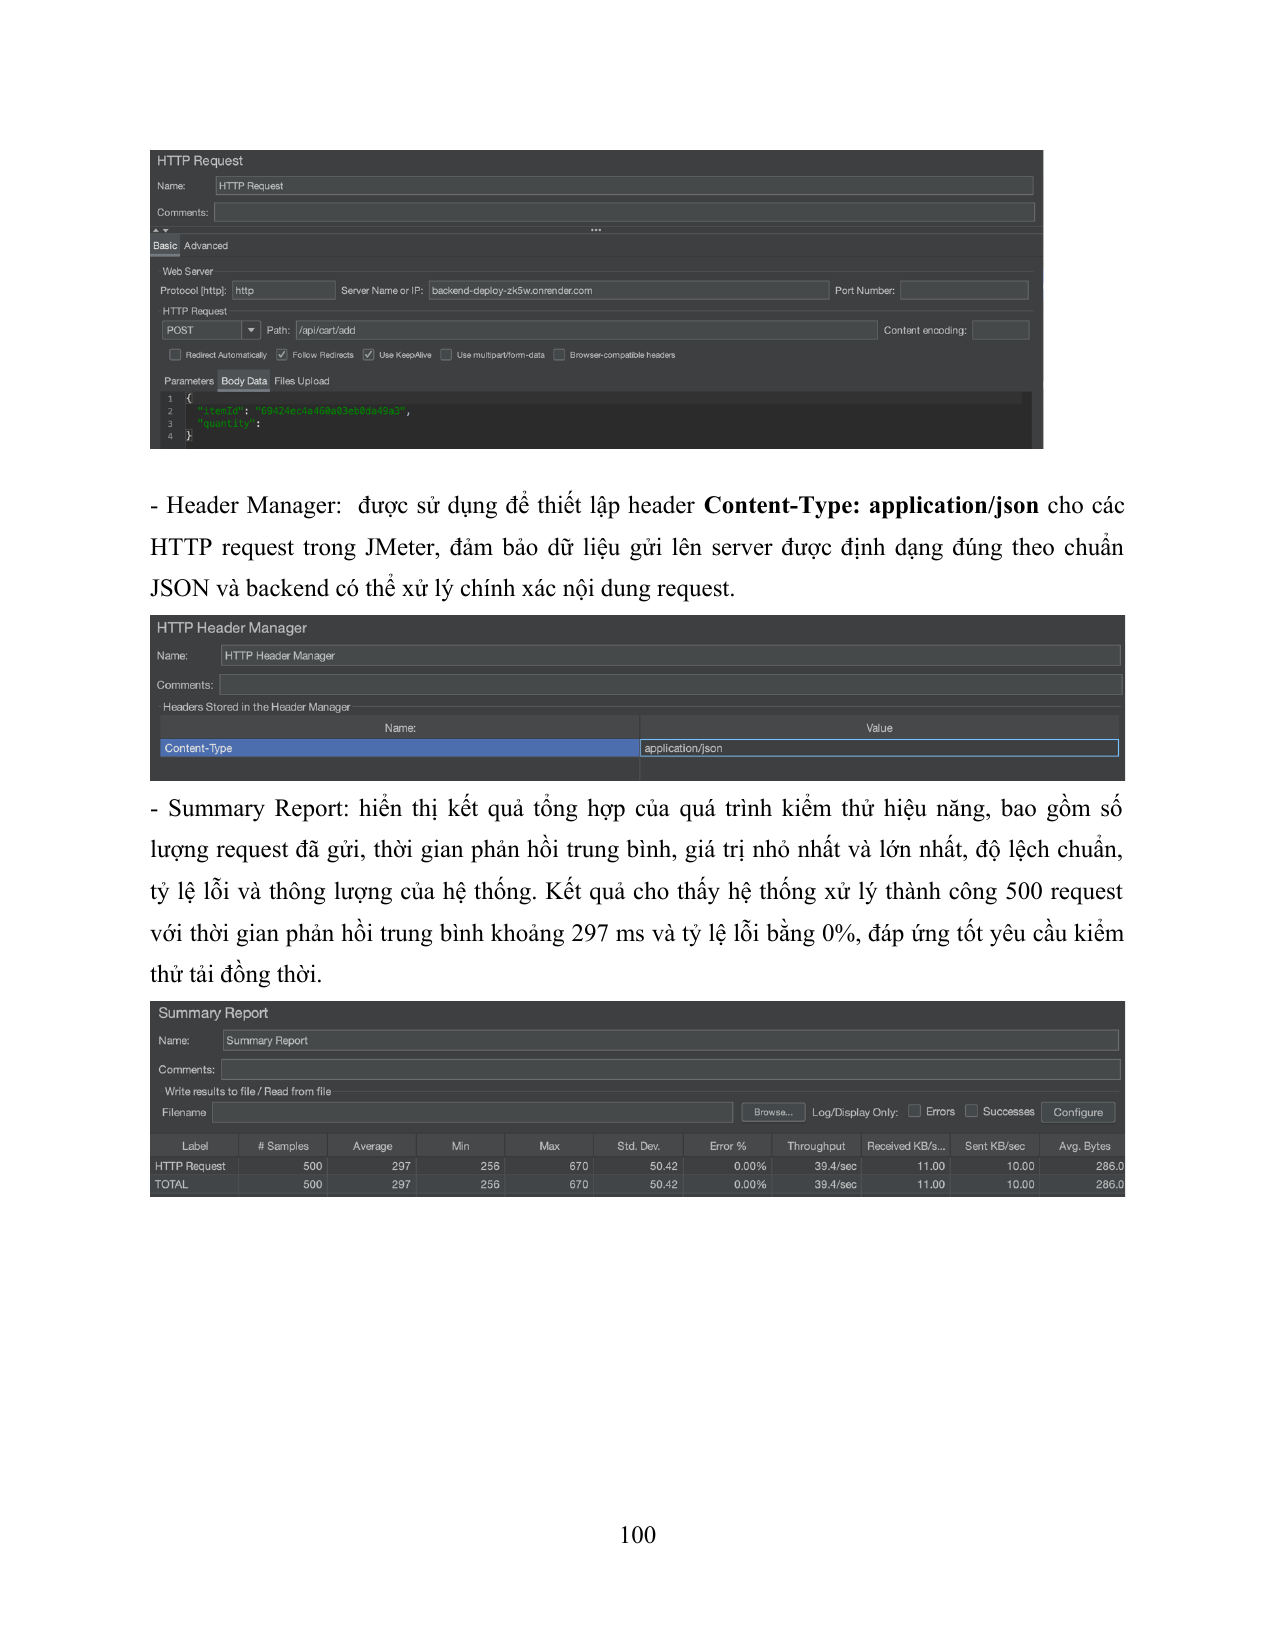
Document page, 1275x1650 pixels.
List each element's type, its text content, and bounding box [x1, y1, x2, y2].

picture [150, 150, 1044, 449]
text - Header Manager: được sử dụng để thiết lập header Content-Type: application/json cho các HTTP request trong JMeter, đảm bảo dữ liệu gửi lên server được định dạng đúng theo chuẩn JSON và backend có thể xử lý chính xác nội dung request. [150, 491, 1125, 602]
text - Summary Report: hiển thị kết quả tổng hợp của quá trình kiểm thử hiệu năng, bao gồm số lượng request đã gửi, thời gian phản hồi trung bình, giá trị nhỏ nhất và lớn nhất, độ lệch chuẩn, tỷ lệ lỗi và thông lượng của hệ thống. Kết quả cho thấy hệ thống xử lý thành công 500 request với thời gian phản hồi trung bình khoảng 297 ms và tỷ lệ lỗi bằng 0%, đáp ứng tốt yêu cầu kiểm thử tải đồng thời. [150, 794, 1125, 988]
picture [150, 615, 1125, 781]
picture [150, 1001, 1125, 1197]
